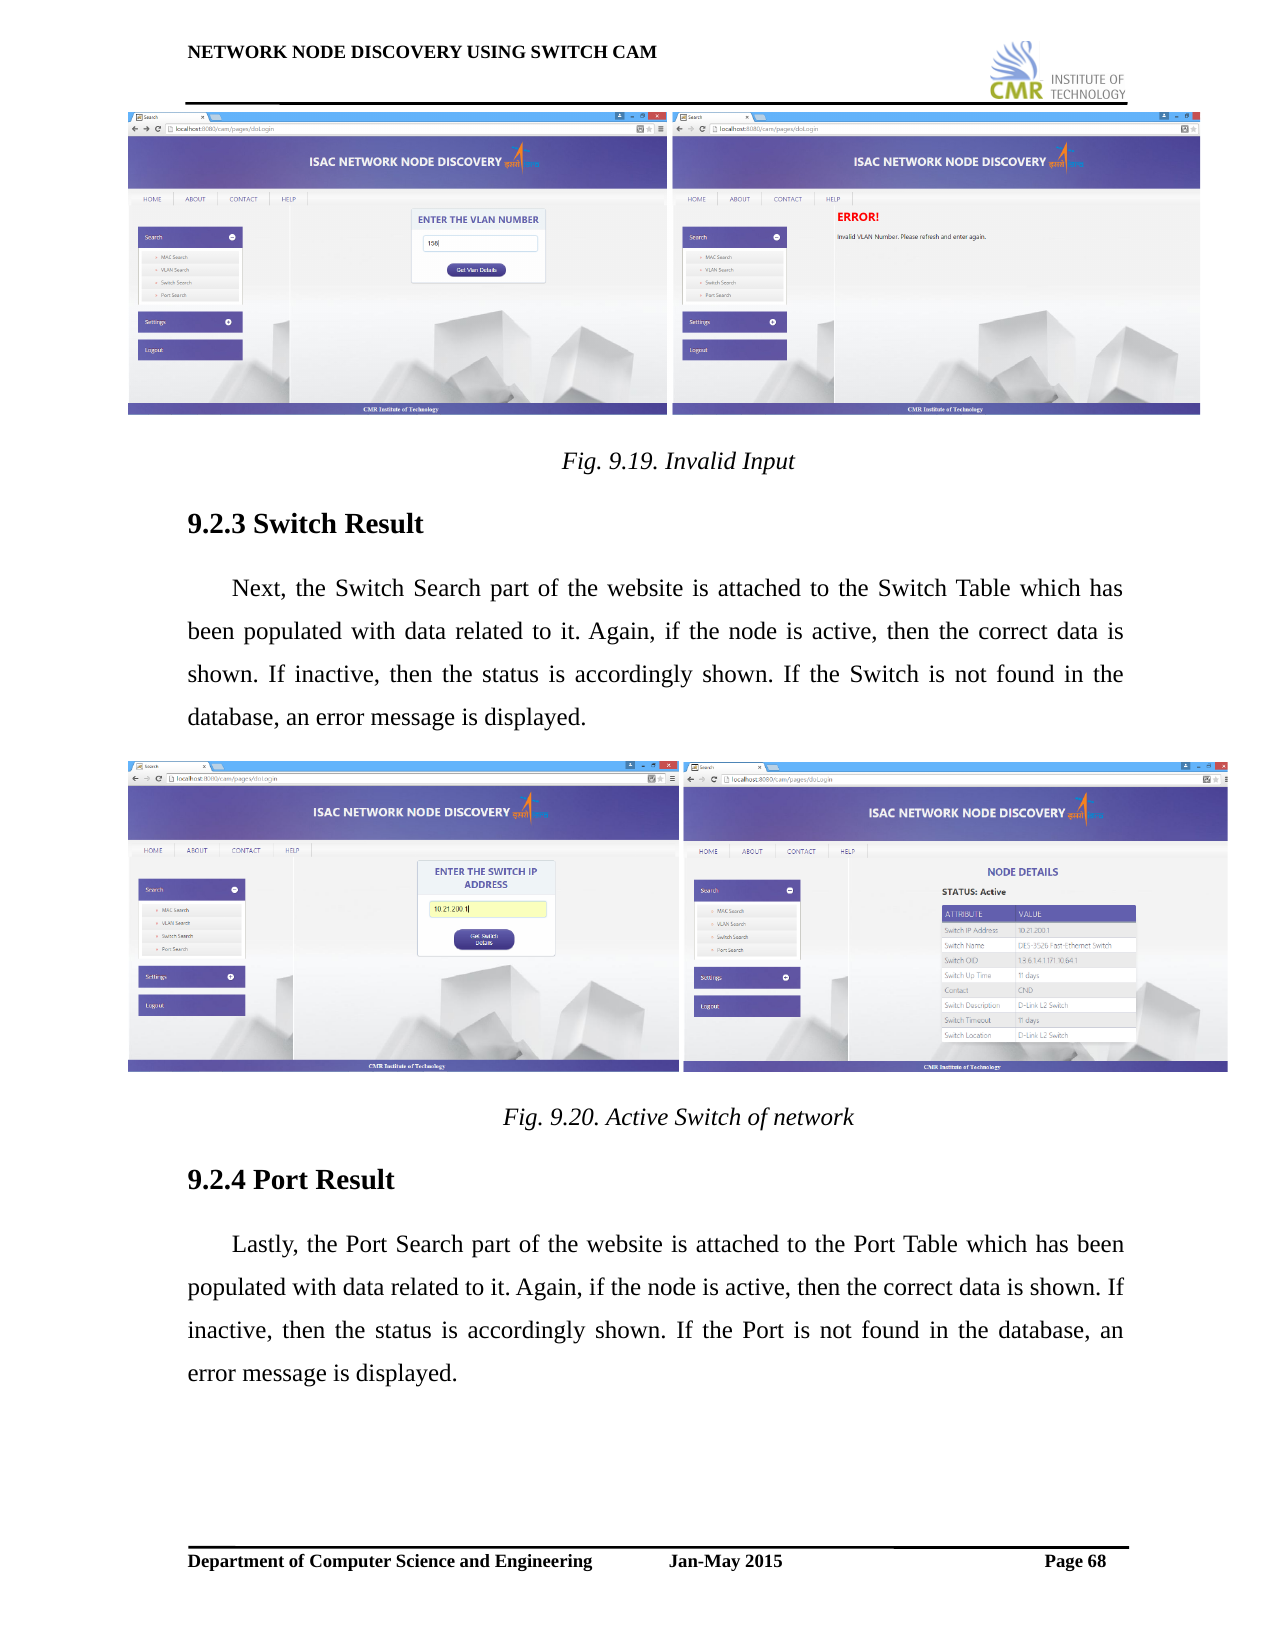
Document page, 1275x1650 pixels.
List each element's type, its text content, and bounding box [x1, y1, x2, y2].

text Fig. 9.20. Active Switch of network [187, 1102, 1125, 1131]
picture [128, 761, 1228, 1072]
picture [128, 112, 1200, 415]
text 9.2.4 Port Result [187, 1162, 1125, 1196]
text Next, the Switch Search part of the website is attached to the Switch Table which has been populated with data related to it. Again, if the node is active, then the correct data is shown. If inactive, then the status is accordingly shown. If the Switch is not found in the database, an error message is displayed. [187, 573, 1125, 731]
text Lastly, the Port Search part of the website is attached to the Port Table which has been populated with data related to it. Again, if the node is active, then the correct data is shown. If inactive, then the status is accordingly shown. If the Port is not found in the database, an error message is displayed. [187, 1229, 1125, 1387]
picture [990, 41, 1044, 99]
text 9.2.3 Switch Result [187, 506, 1125, 539]
text Fig. 9.19. Invalid Input [187, 446, 1125, 475]
